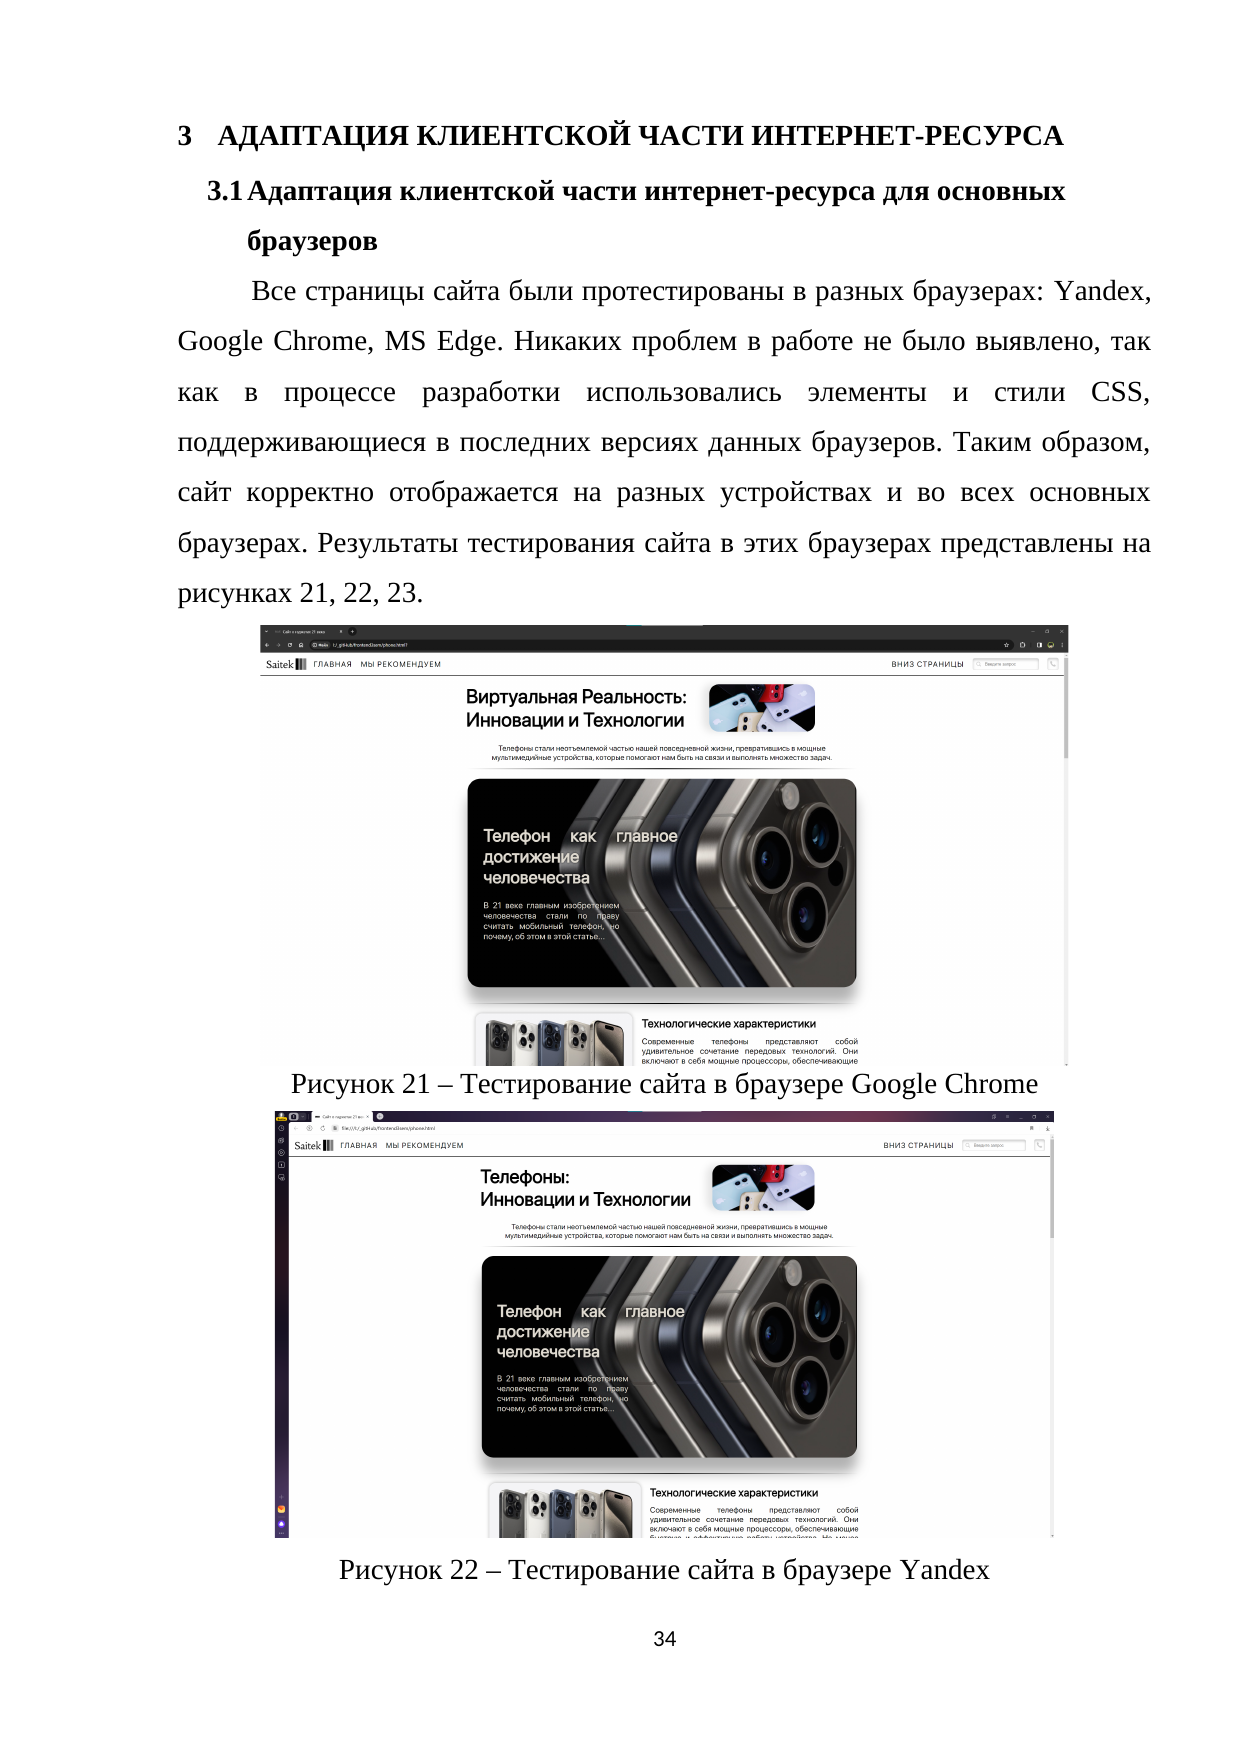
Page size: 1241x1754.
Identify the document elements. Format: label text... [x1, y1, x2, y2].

list АДАПТАЦИЯ КЛИЕНТСКОЙ ЧАСТИ ИНТЕРНЕТ-РЕСУРСА [177, 118, 1152, 152]
list Адаптация клиентской части интернет-ресурса для основных браузеров [207, 173, 1152, 256]
picture [274, 1111, 1054, 1538]
text Рисунок 22 – Тестирование сайта в браузере Yandex [177, 1552, 1152, 1585]
text Рисунок 21 – Тестирование сайта в браузере Google Chrome [177, 1066, 1152, 1099]
text Все страницы сайта были протестированы в разных браузерах: Yandex, Google Chrome, MS Edge. Никаких проблем в работе не было выявлено, так как в процессе разработки использовались элементы и стили CSS, поддерживающиеся в последних версиях данных браузеров. Таким образом, сайт корректно отображается на разных устройствах и во всех основных браузерах. Результаты тестирования сайта в этих браузерах представлены на рисунках 21, 22, 23. [177, 273, 1152, 609]
picture [260, 625, 1069, 1066]
